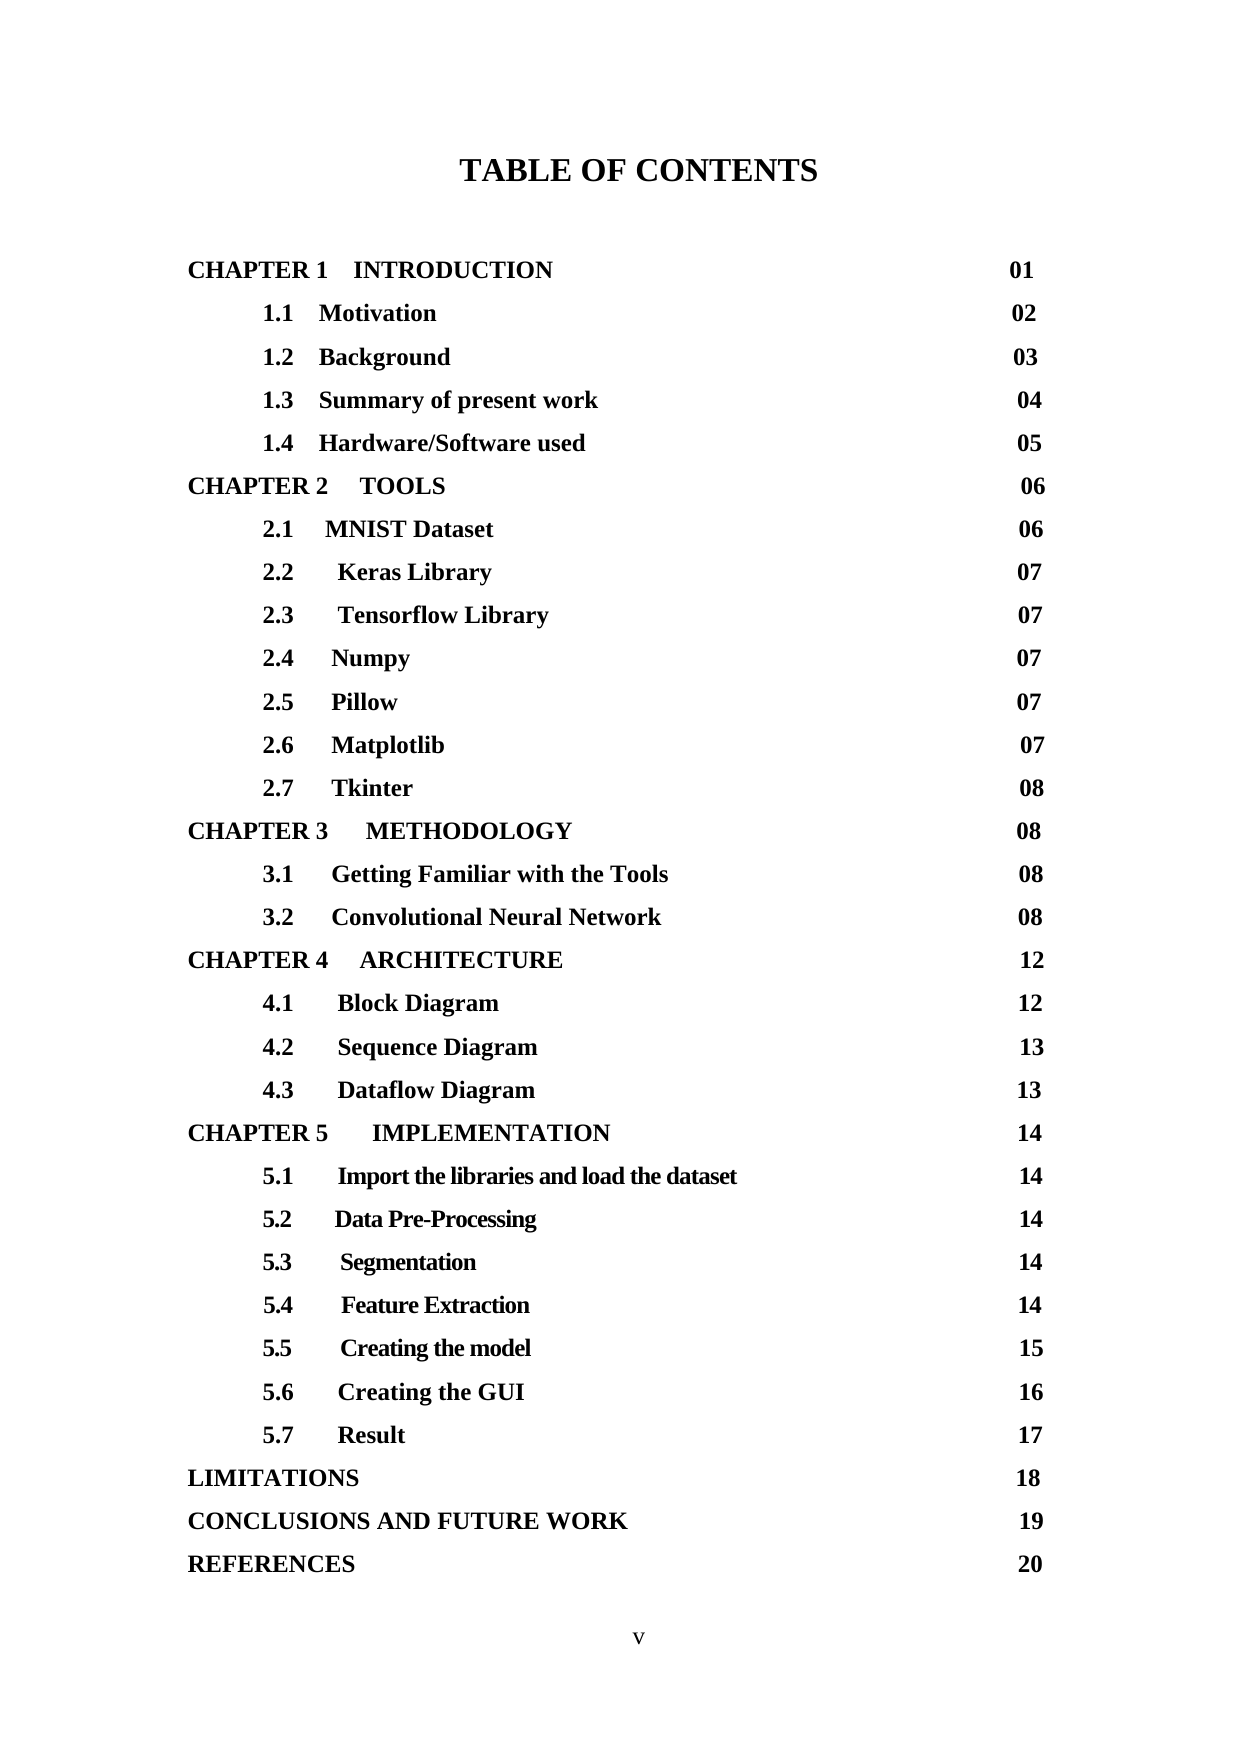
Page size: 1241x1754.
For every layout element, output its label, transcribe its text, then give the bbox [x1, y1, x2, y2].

text 2.6 Matplotlib 07 [187, 730, 1090, 758]
list Background 03 [262, 342, 1068, 370]
text 5.6 Creating the GUI 16 [187, 1377, 1090, 1405]
text CHAPTER 4 ARCHITECTURE 12 [187, 945, 1090, 974]
list Motivation 02 [262, 298, 1090, 327]
text 2.1 MNIST Dataset 06 [187, 514, 1090, 543]
list Summary of present work 04 [262, 385, 1090, 413]
text 5.1 Import the libraries and load the dataset 14 [187, 1161, 1090, 1190]
text 5.7 Result 17 [187, 1420, 1090, 1448]
text TABLE OF CONTENTS [187, 150, 1090, 188]
list Hardware/Software used 05 [262, 428, 1090, 457]
text 4.1 Block Diagram 12 [187, 988, 1090, 1017]
text 2.5 Pillow 07 [187, 687, 1090, 715]
text 2.7 Tkinter 08 [187, 773, 1090, 802]
text CHAPTER 5 IMPLEMENTATION 14 [187, 1118, 1090, 1147]
text 4.3 Dataflow Diagram 13 [187, 1075, 1090, 1103]
text 2.3 Tensorflow Library 07 [187, 600, 1090, 629]
text REFERENCES 20 [187, 1549, 1090, 1578]
text 5.2 Data Pre-Processing 14 [187, 1204, 1090, 1233]
text 5.4 Feature Extraction 14 [187, 1290, 1090, 1319]
text 2.4 Numpy 07 [187, 643, 1090, 672]
text 2.2 Keras Library 07 [187, 557, 1090, 586]
text CONCLUSIONS AND FUTURE WORK 19 [187, 1506, 1090, 1535]
text 5.3 Segmentation 14 [187, 1247, 1090, 1276]
text CHAPTER 2 TOOLS 06 [187, 471, 1090, 500]
text CHAPTER 3 METHODOLOGY 08 [187, 816, 1090, 845]
text 3.2 Convolutional Neural Network 08 [187, 902, 1090, 931]
text 4.2 Sequence Diagram 13 [187, 1032, 1090, 1060]
text LIMITATIONS 18 [187, 1463, 1090, 1492]
text 5.5 Creating the model 15 [187, 1333, 1090, 1362]
text 3.1 Getting Familiar with the Tools 08 [187, 859, 1090, 888]
text CHAPTER 1 INTRODUCTION 01 [187, 255, 1090, 284]
